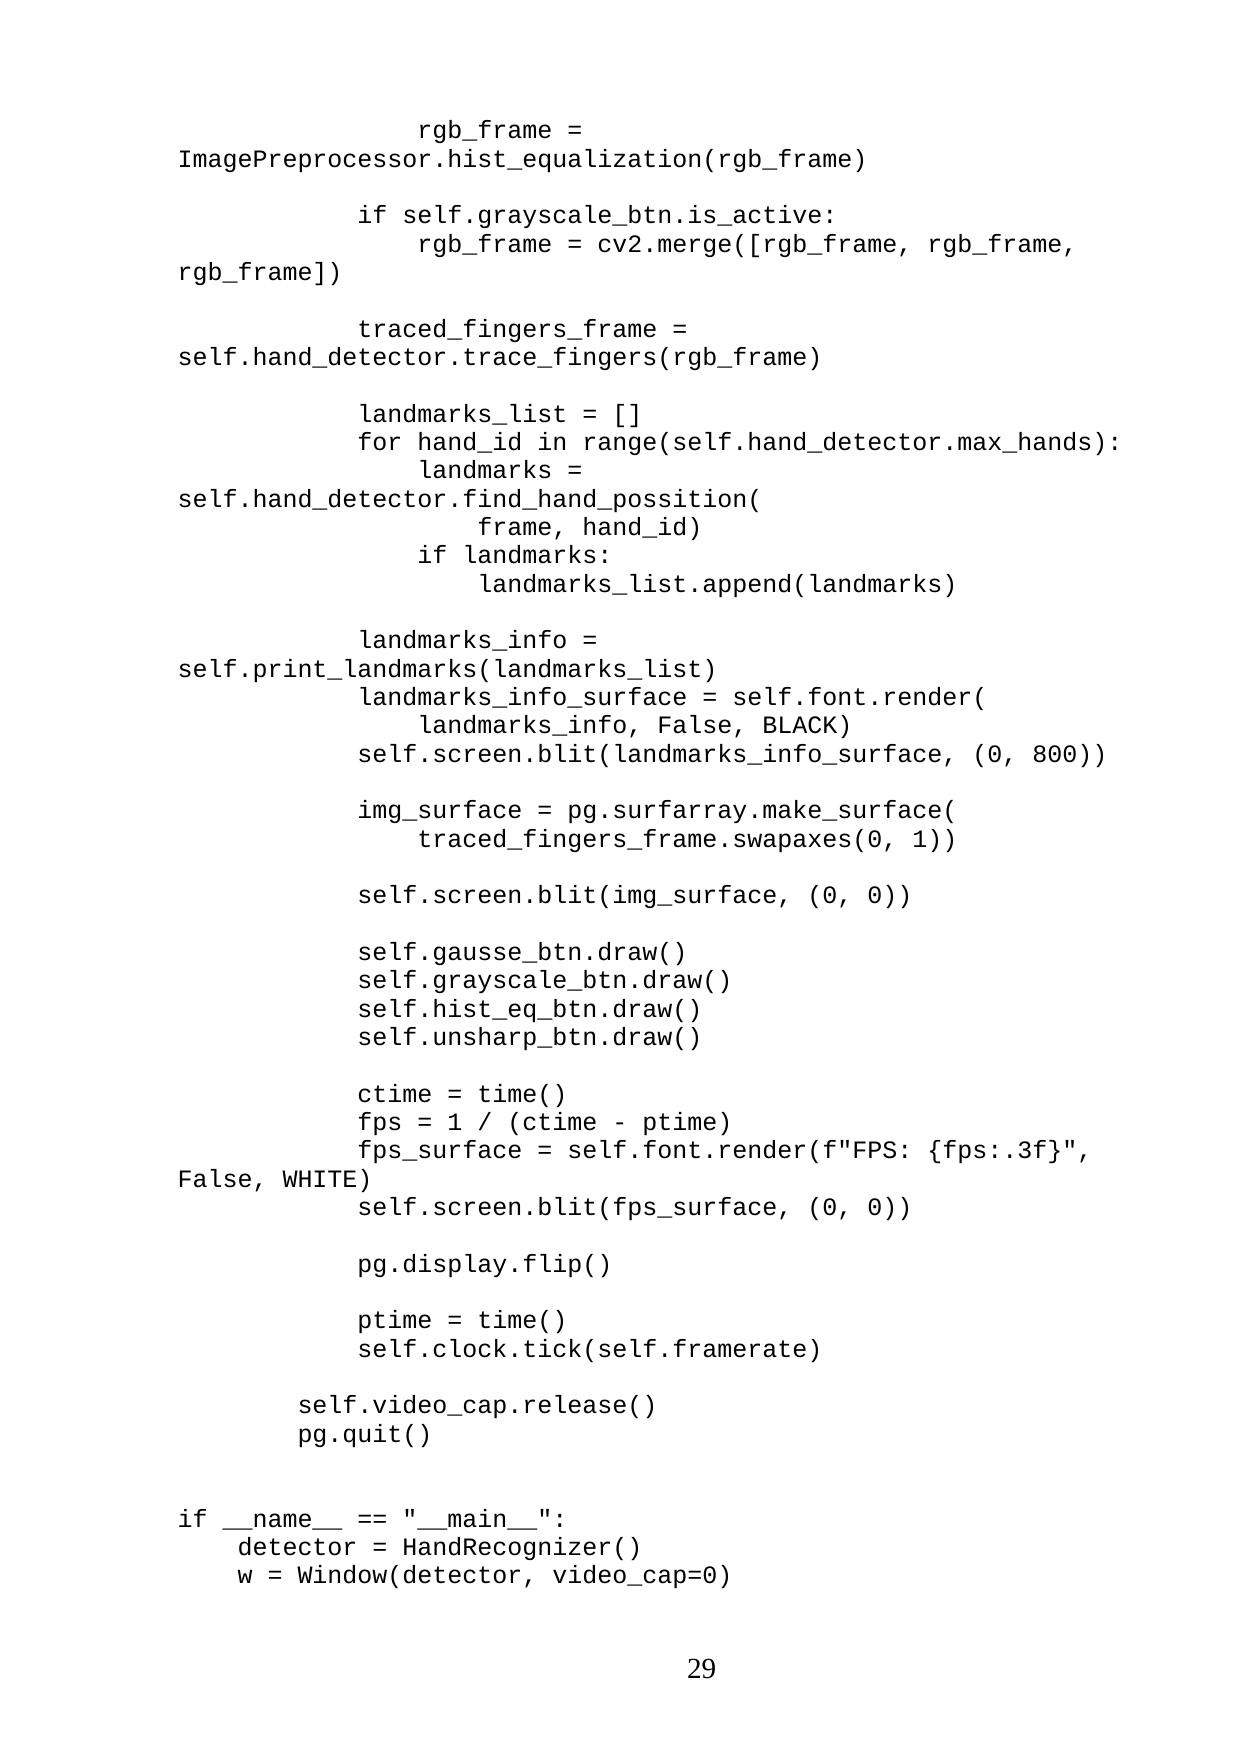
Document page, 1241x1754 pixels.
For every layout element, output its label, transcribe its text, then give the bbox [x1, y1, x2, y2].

text if __name__ == "__main__": [177, 1506, 1152, 1535]
text landmarks = self.hand_detector.find_hand_possition( [177, 458, 1152, 515]
text if self.grayscale_btn.is_active: [177, 203, 1152, 231]
text frame, hand_id) [177, 515, 1152, 543]
text landmarks_list.append(landmarks) [177, 571, 1152, 600]
text pg.quit() [177, 1421, 1152, 1450]
text rgb_frame = ImagePreprocessor.hist_equalization(rgb_frame) [177, 118, 1152, 175]
text landmarks_info_surface = self.font.render( [177, 685, 1152, 713]
text self.screen.blit(fps_surface, (0, 0)) [177, 1195, 1152, 1223]
text pg.display.flip() [177, 1251, 1152, 1280]
text landmarks_info = self.print_landmarks(landmarks_list) [177, 628, 1152, 685]
text self.screen.blit(landmarks_info_surface, (0, 800)) [177, 741, 1152, 770]
text self.clock.tick(self.framerate) [177, 1336, 1152, 1365]
text ptime = time() [177, 1308, 1152, 1336]
text landmarks_info, False, BLACK) [177, 713, 1152, 741]
text traced_fingers_frame = self.hand_detector.trace_fingers(rgb_frame) [177, 316, 1152, 373]
text rgb_frame = cv2.merge([rgb_frame, rgb_frame, rgb_frame]) [177, 231, 1152, 288]
text detector = HandRecognizer() [177, 1535, 1152, 1563]
text self.gausse_btn.draw() [177, 940, 1152, 968]
text w = Window(detector, video_cap=0) [177, 1563, 1152, 1591]
text self.screen.blit(img_surface, (0, 0)) [177, 883, 1152, 911]
text for hand_id in range(self.hand_detector.max_hands): [177, 430, 1152, 458]
text self.video_cap.release() [177, 1393, 1152, 1421]
text self.unsharp_btn.draw() [177, 1025, 1152, 1053]
text traced_fingers_frame.swapaxes(0, 1)) [177, 826, 1152, 855]
text self.grayscale_btn.draw() [177, 968, 1152, 996]
text self.hist_eq_btn.draw() [177, 996, 1152, 1025]
text fps_surface = self.font.render(f"FPS: {fps:.3f}", False, WHITE) [177, 1138, 1152, 1195]
text img_surface = pg.surfarray.make_surface( [177, 798, 1152, 826]
text fps = 1 / (ctime - ptime) [177, 1110, 1152, 1138]
text landmarks_list = [] [177, 401, 1152, 430]
text ctime = time() [177, 1081, 1152, 1110]
text if landmarks: [177, 543, 1152, 571]
